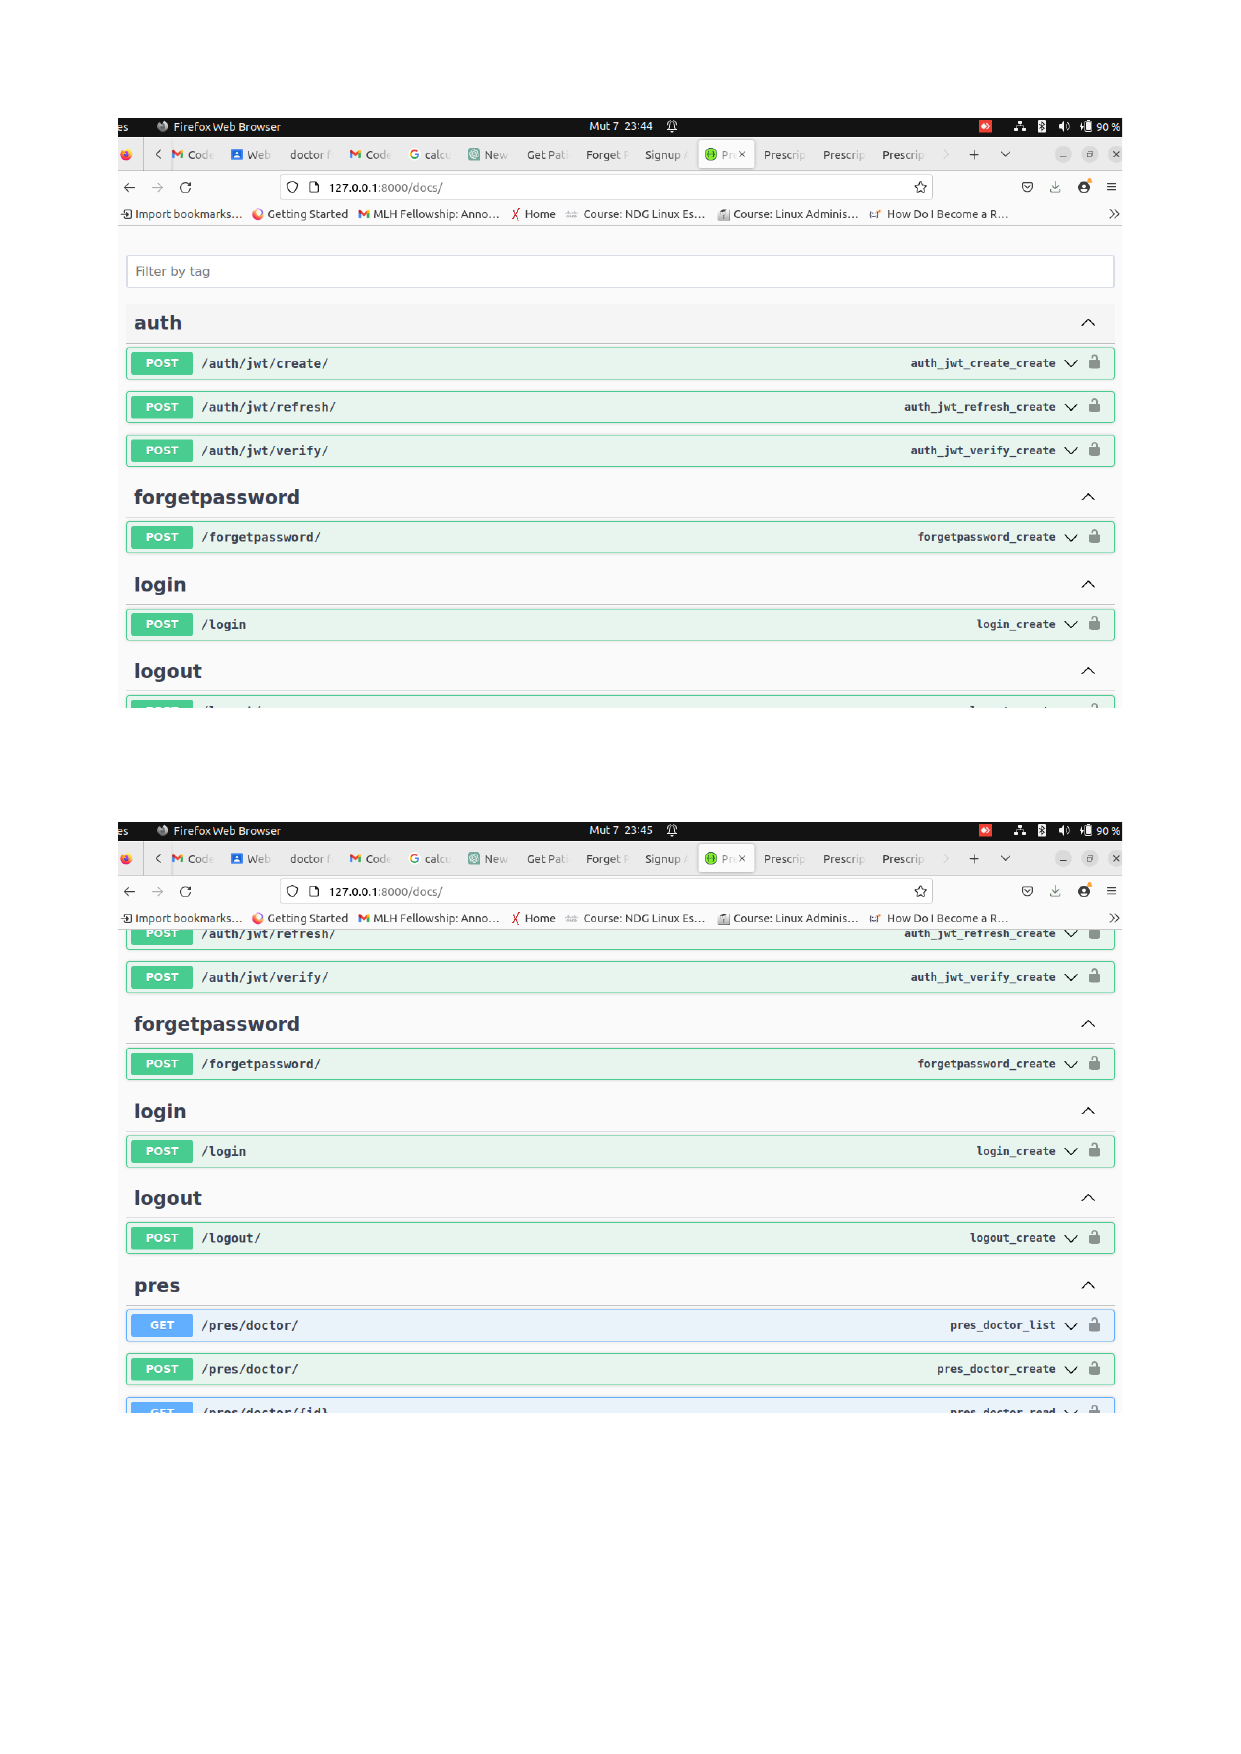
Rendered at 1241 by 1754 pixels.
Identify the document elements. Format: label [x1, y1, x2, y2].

picture [118, 822, 1123, 1413]
picture [118, 118, 1123, 708]
